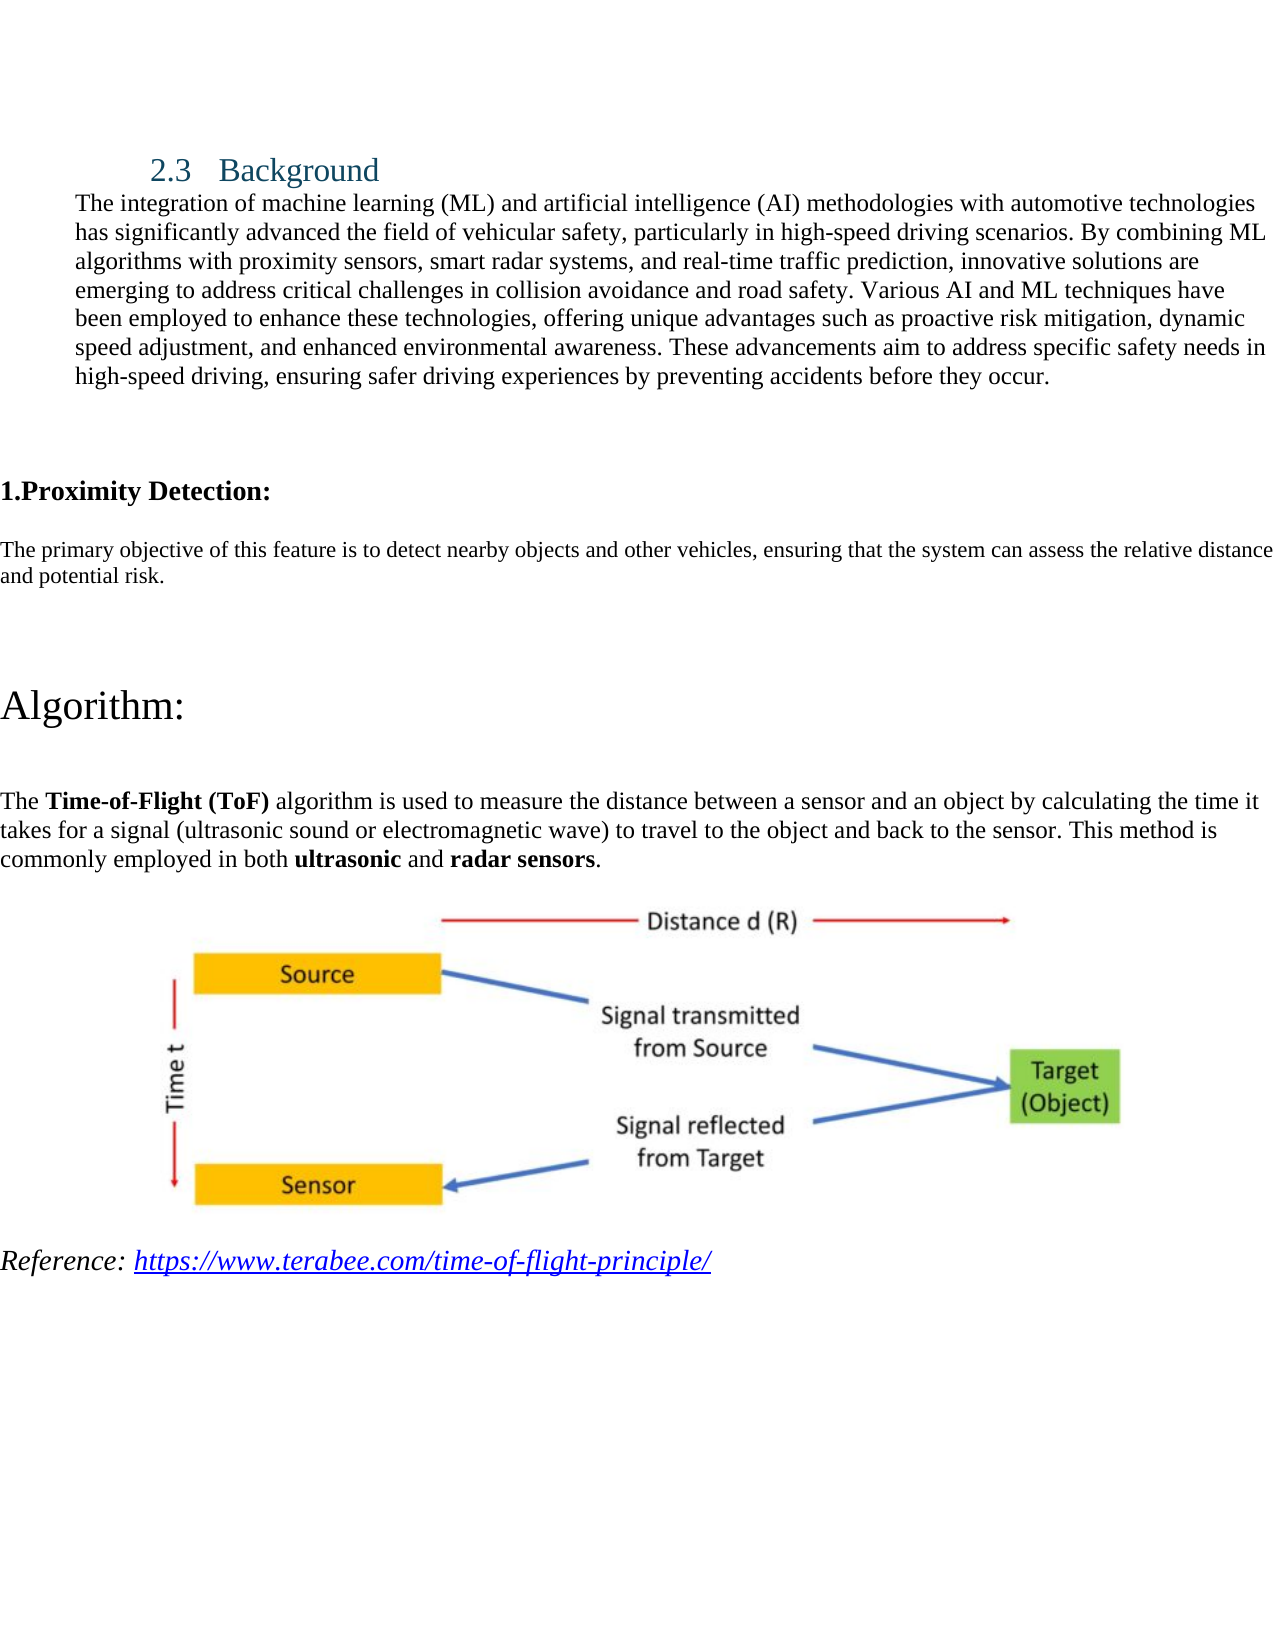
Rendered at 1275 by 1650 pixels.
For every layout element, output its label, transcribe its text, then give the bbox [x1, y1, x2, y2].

text 1.Proximity Detection: [0, 474, 1275, 507]
text The Time-of-Flight (ToF) algorithm is used to measure the distance between a sensor and an object by calculating the time it takes for a signal (ultrasonic sound or electromagnetic wave) to travel to the object and back to the sensor. This method is commonly employed in both ultrasonic and radar sensors. [0, 786, 1275, 873]
text The integration of machine learning (ML) and artificial intelligence (AI) methodologies with automotive technologies has significantly advanced the field of vehicular safety, particularly in high-speed driving scenarios. By combining ML algorithms with proximity sensors, smart radar systems, and real-time traffic prediction, innovative solutions are emerging to address critical challenges in collision avoidance and road safety. Various AI and ML techniques have been employed to enhance these technologies, offering unique advantages such as proactive risk mitigation, dynamic speed adjustment, and enhanced environmental awareness. These advancements aim to address specific safety needs in high-speed driving, ensuring safer driving experiences by preventing accidents before they occur. [75, 188, 1275, 390]
text Reference: https://www.terabee.com/time-of-flight-principle/ [0, 1243, 1275, 1277]
picture [150, 896, 1125, 1217]
subtitle Background [150, 150, 1275, 188]
text The primary objective of this feature is to detect nearby objects and other vehicles, ensuring that the system can assess the relative distance and potential risk. [0, 536, 1275, 589]
text Algorithm: [0, 681, 1275, 728]
